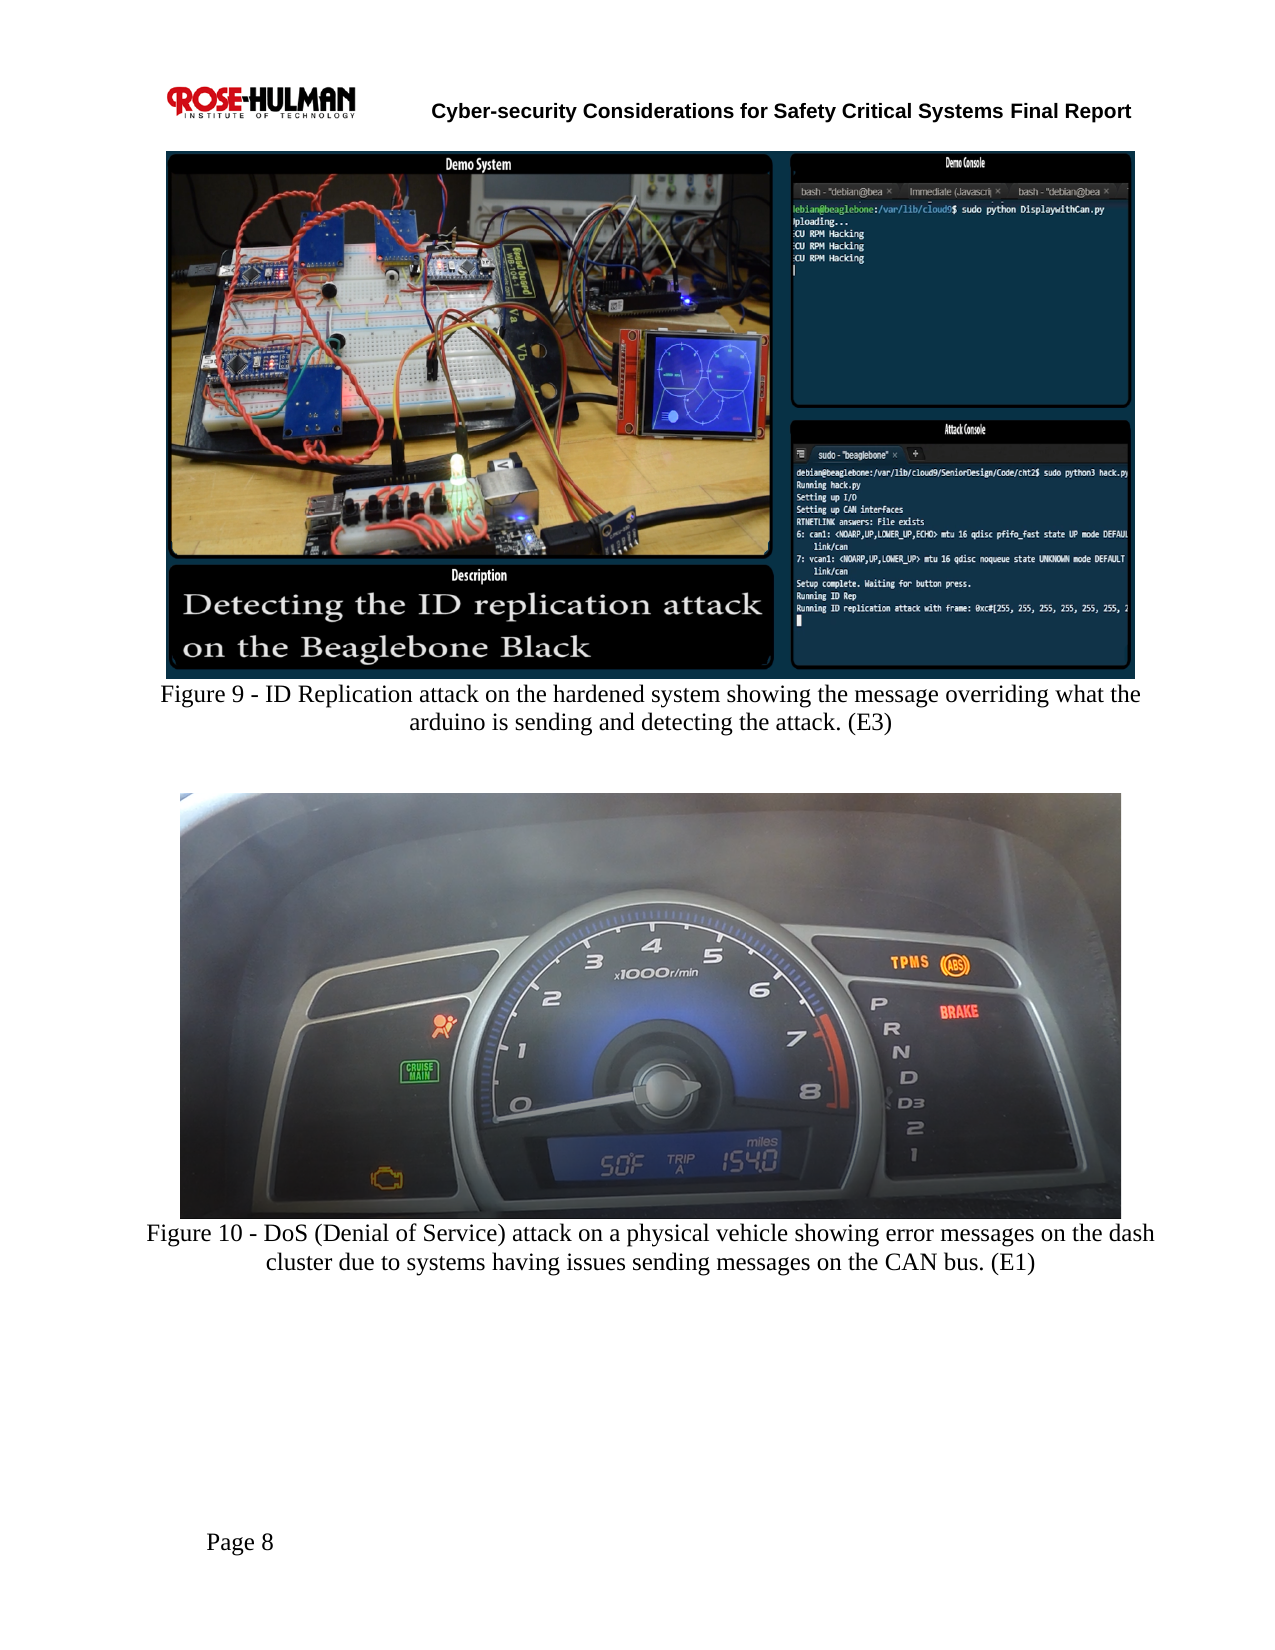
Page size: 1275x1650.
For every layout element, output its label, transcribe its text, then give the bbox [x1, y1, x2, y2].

picture [131, 75, 363, 119]
picture [166, 151, 1135, 679]
picture [180, 793, 1122, 1219]
text Figure 9 - ID Replication attack on the hardened system showing the message overriding what the arduino is sending and detecting the attack. (E3) [131, 679, 1170, 736]
text Figure 10 - DoS (Denial of Service) attack on a physical vehicle showing error messages on the dash cluster due to systems having issues sending messages on the CAN bus. (E1) [131, 1218, 1170, 1276]
